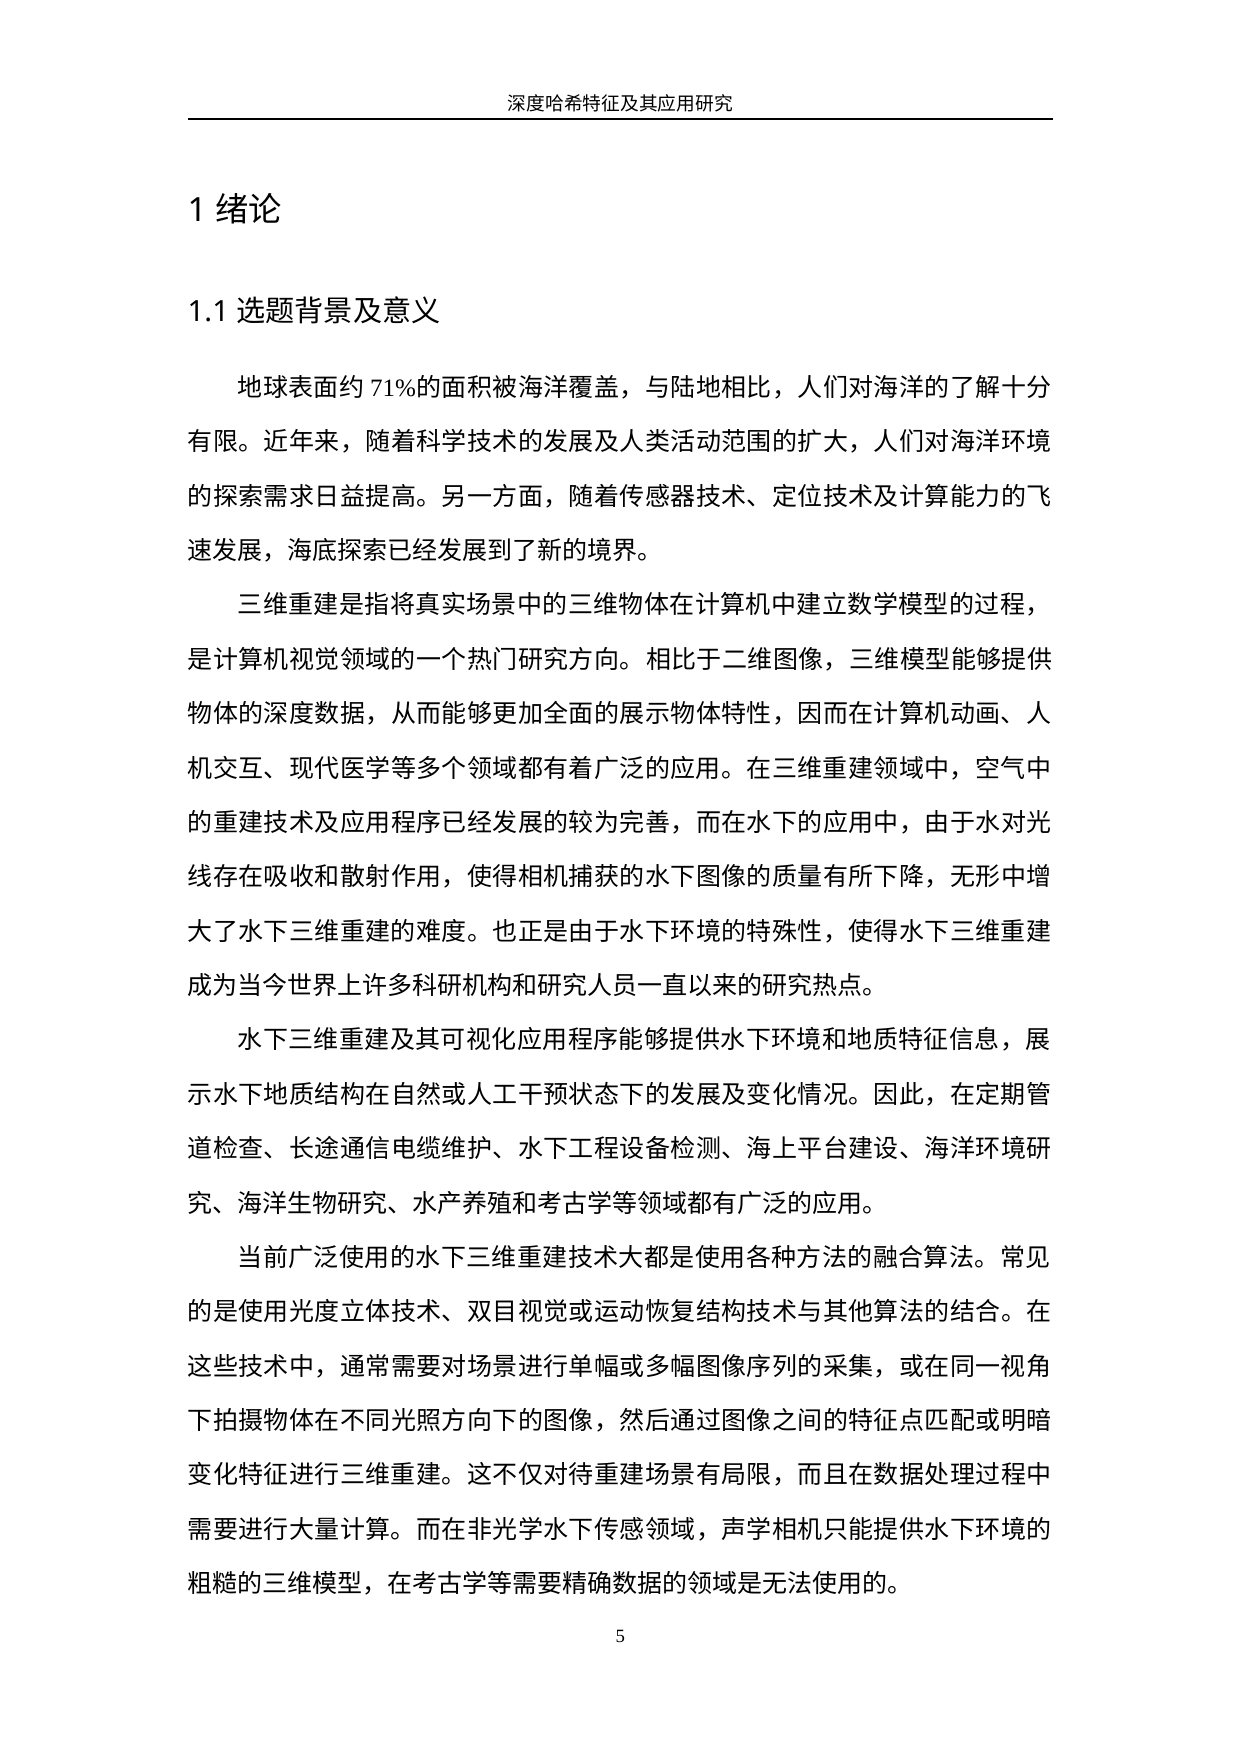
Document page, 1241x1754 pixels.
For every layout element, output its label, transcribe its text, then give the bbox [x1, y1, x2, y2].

text 当前广泛使用的水下三维重建技术大都是使用各种方法的融合算法。常见的是使用光度立体技术、双目视觉或运动恢复结构技术与其他算法的结合。在这些技术中，通常需要对场景进行单幅或多幅图像序列的采集，或在同一视角下拍摄物体在不同光照方向下的图像，然后通过图像之间的特征点匹配或明暗变化特征进行三维重建。这不仅对待重建场景有局限，而且在数据处理过程中需要进行大量计算。而在非光学水下传感领域，声学相机只能提供水下环境的粗糙的三维模型，在考古学等需要精确数据的领域是无法使用的。 [187, 1237, 1053, 1600]
subtitle 1 绪论 [187, 182, 1053, 231]
subtitle 1.1 选题背景及意义 [187, 288, 1053, 330]
text 三维重建是指将真实场景中的三维物体在计算机中建立数学模型的过程，是计算机视觉领域的一个热门研究方向。相比于二维图像，三维模型能够提供物体的深度数据，从而能够更加全面的展示物体特性，因而在计算机动画、人机交互、现代医学等多个领域都有着广泛的应用。在三维重建领域中，空气中的重建技术及应用程序已经发展的较为完善，而在水下的应用中，由于水对光线存在吸收和散射作用，使得相机捕获的水下图像的质量有所下降，无形中增大了水下三维重建的难度。也正是由于水下环境的特殊性，使得水下三维重建成为当今世界上许多科研机构和研究人员一直以来的研究热点。 [187, 585, 1053, 1002]
text 地球表面约71%的面积被海洋覆盖，与陆地相比，人们对海洋的了解十分有限。近年来，随着科学技术的发展及人类活动范围的扩大，人们对海洋环境的探索需求日益提高。另一方面，随着传感器技术、定位技术及计算能力的飞速发展，海底探索已经发展到了新的境界。 [187, 367, 1053, 567]
text 水下三维重建及其可视化应用程序能够提供水下环境和地质特征信息，展示水下地质结构在自然或人工干预状态下的发展及变化情况。因此，在定期管道检查、长途通信电缆维护、水下工程设备检测、海上平台建设、海洋环境研究、海洋生物研究、水产养殖和考古学等领域都有广泛的应用。 [187, 1020, 1053, 1219]
